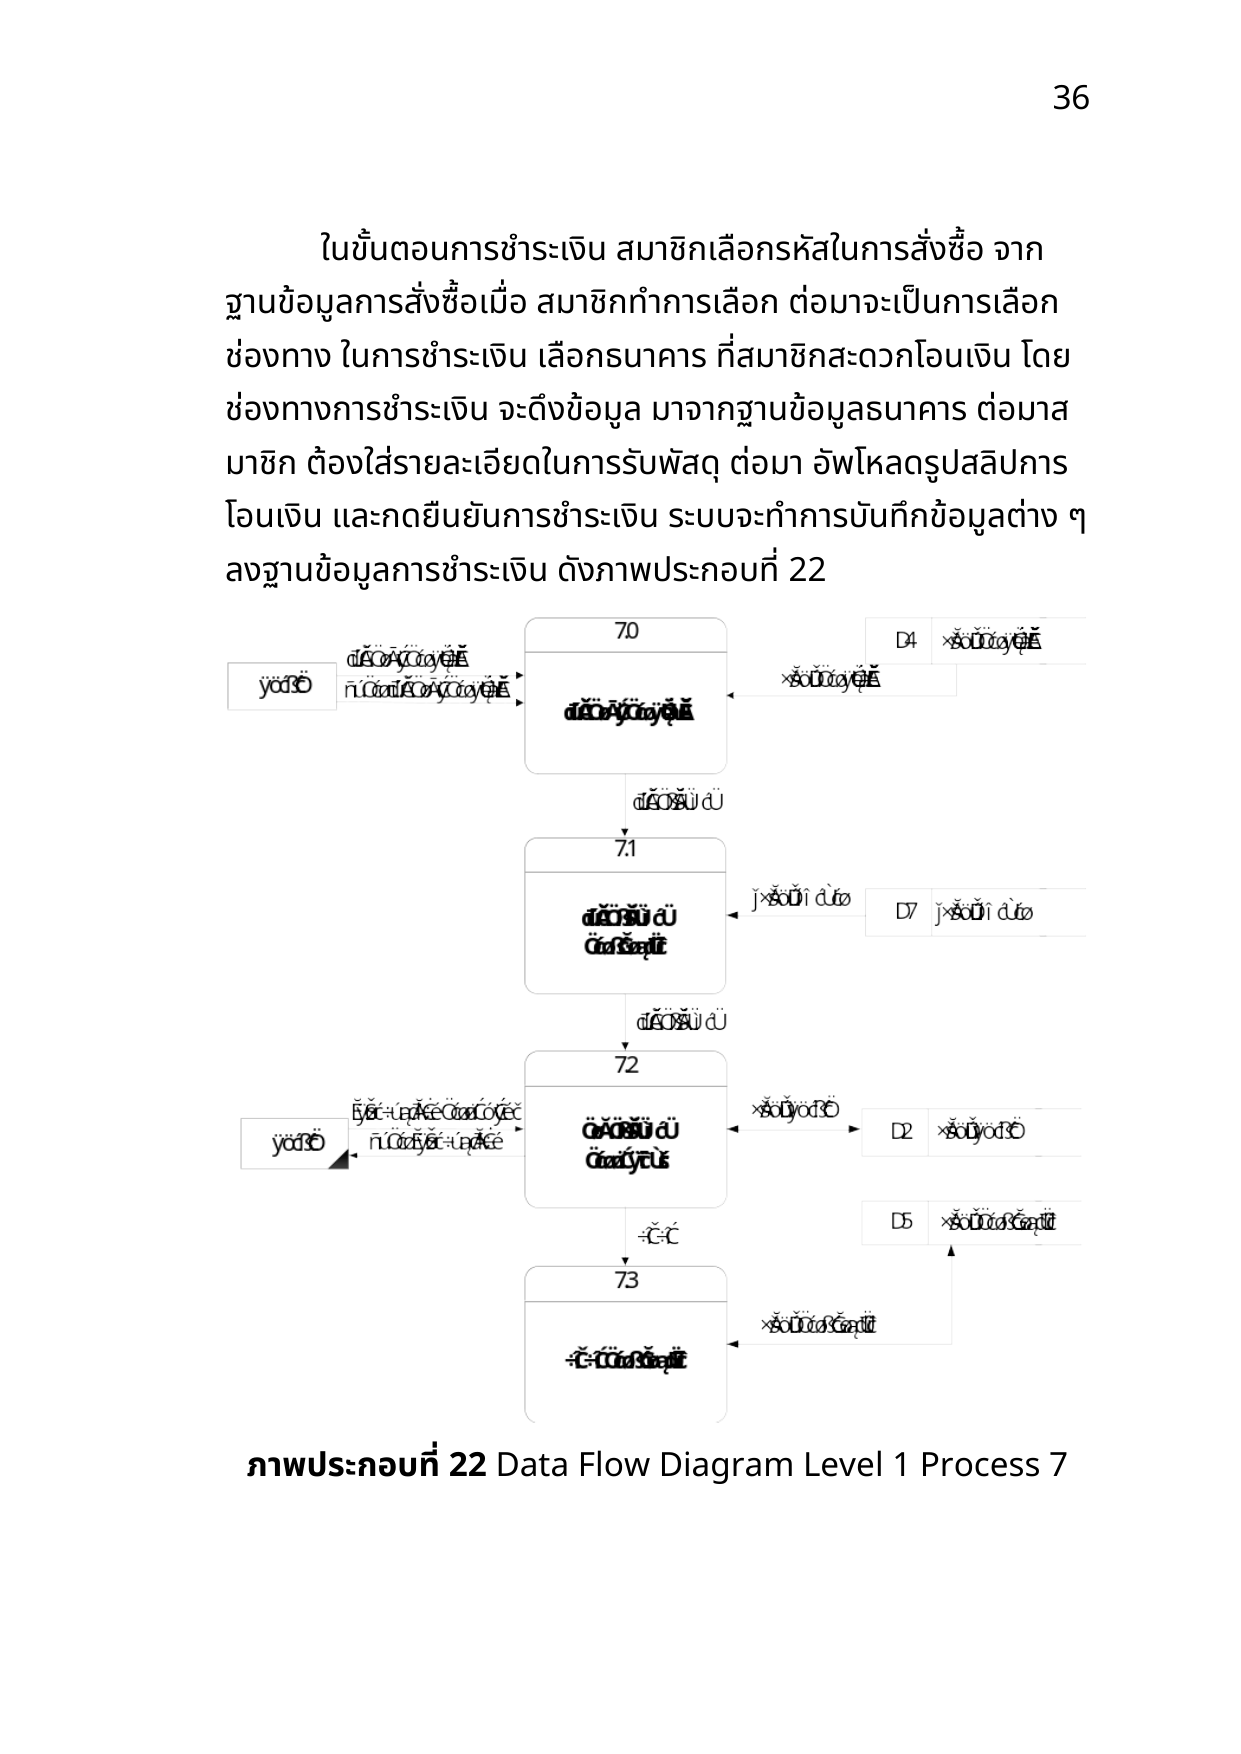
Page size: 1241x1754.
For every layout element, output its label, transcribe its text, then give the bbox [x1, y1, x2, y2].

text ในขั้นตอนการชำระเงิน สมาชิกเลือกรหัสในการสั่งซื้อ จากฐานข้อมูลการสั่งซื้อเมื่อ สมาชิกทำการเลือก ต่อมาจะเป็นการเลือกช่องทาง ในการชำระเงิน เลือกธนาคาร ที่สมาชิกสะดวกโอนเงิน โดยช่องทางการชำระเงิน จะดึงข้อมูล มาจากฐานข้อมูลธนาคาร ต่อมาสมาชิก ต้องใส่รายละเอียดในการรับพัสดุ ต่อมา อัพโหลดรูปสลิปการโอนเงิน และกดยืนยันการชำระเงิน ระบบจะทำการบันทึกข้อมูลต่าง ๆ ลงฐานข้อมูลการชำระเงิน ดังภาพประกอบที่ 22 [225, 225, 1090, 596]
text ภาพประกอบที่ 22 Data Flow Diagram Level 1 Process 7 [225, 1441, 1090, 1491]
